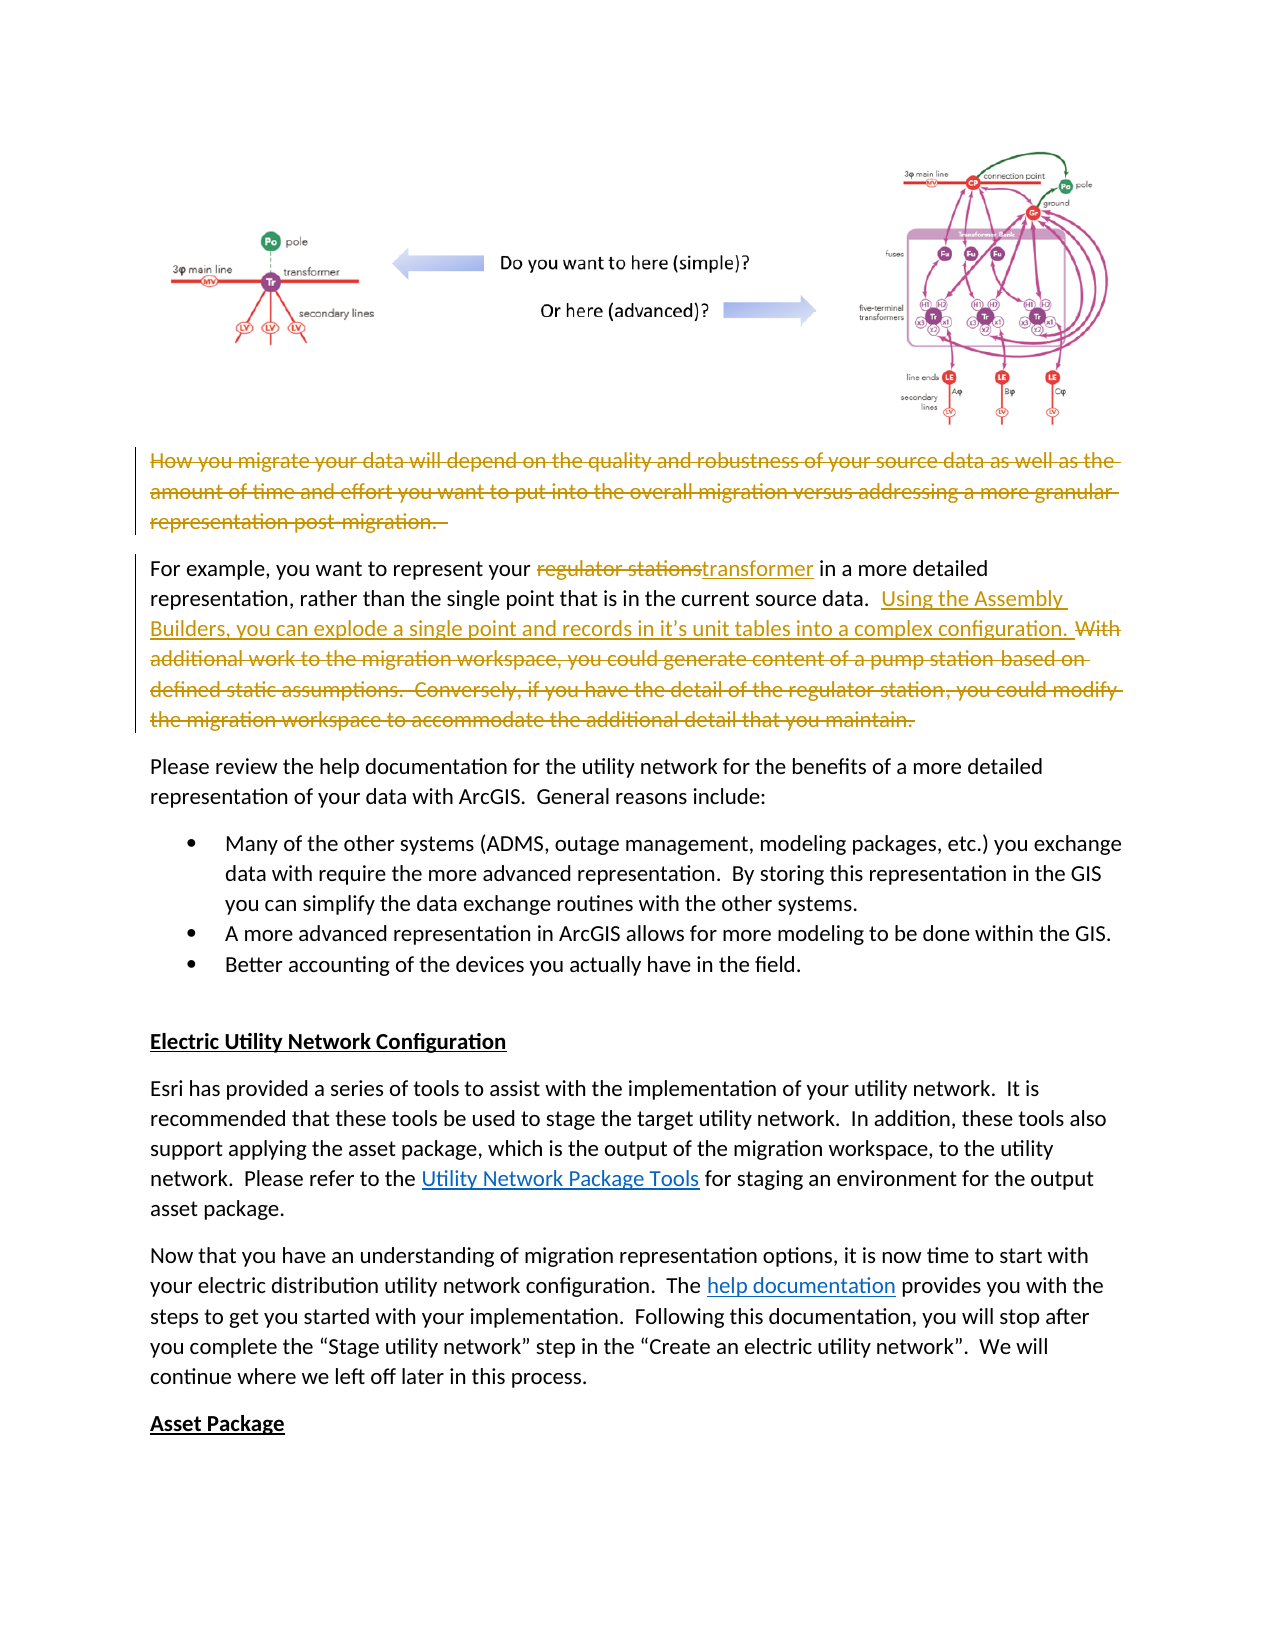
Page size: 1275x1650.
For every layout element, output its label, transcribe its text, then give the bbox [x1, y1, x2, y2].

text For example, you want to represent your in a more detailed representation, rather than the single point that is in the current source data. [150, 554, 1125, 733]
list Better accounting of the devices you actually have in the field. [187, 950, 1125, 978]
list A more advanced representation in ArcGIS allows for more modeling to be done within the GIS. [187, 919, 1125, 948]
list Many of the other systems (ADMS, outage management, modeling packages, etc.) you exchange data with require the more advanced representation. By storing this representation in the GIS you can simplify the data exchange routines with the other systems. [187, 829, 1125, 917]
text Now that you have an understanding of migration representation options, it is now time to start with your electric distribution utility network configuration. The help documentation provides you with the steps to get you started with your implementation. Following this documentation, you will stop after you complete the “Stage utility network” step in the “Create an electric utility network”. We will continue where we left off later in this process. [150, 1241, 1125, 1390]
text Asset Package [150, 1409, 1125, 1437]
picture [166, 150, 1109, 428]
text Esri has provided a series of tools to assist with the implementation of your utility network. It is recommended that these tools be used to stage the target utility network. In addition, these tools also support applying the asset package, which is the output of the migration workspace, to the utility network. Please refer to the Utility Network Package Tools for staging an environment for the output asset package. [150, 1074, 1125, 1223]
text Electric Utility Network Configuration [150, 1027, 1125, 1055]
text Please review the help documentation for the utility network for the benefits of a more detailed representation of your data with ArcGIS. General reasons include: [150, 752, 1125, 810]
